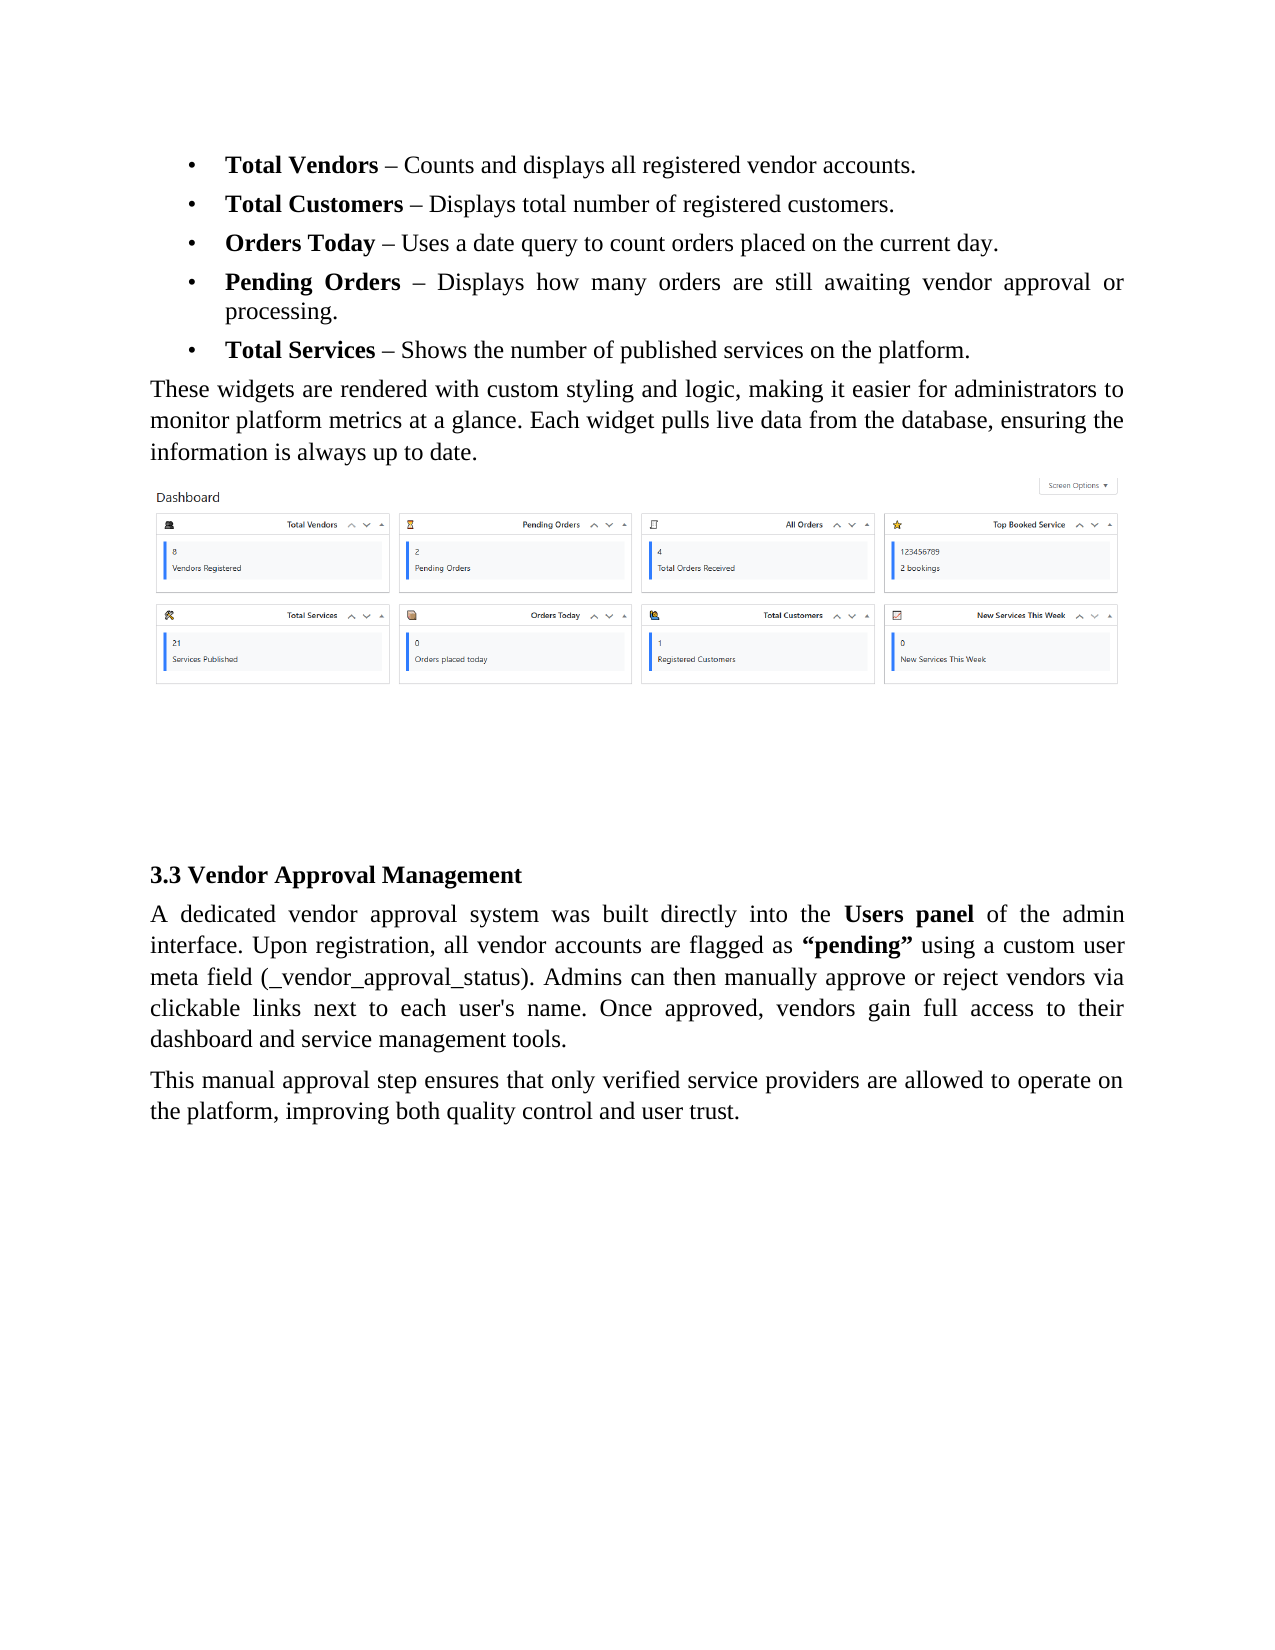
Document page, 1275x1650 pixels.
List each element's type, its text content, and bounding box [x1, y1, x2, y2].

list Orders Today – Uses a date query to count orders placed on the current day. [187, 228, 1125, 257]
picture [150, 478, 1125, 726]
text These widgets are rendered with custom styling and logic, making it easier for administrators to monitor platform metrics at a glance. Each widget pulls live data from the database, ensuring the information is always up to date. [150, 374, 1125, 465]
text A dedicated vendor approval system was built directly into the Users panel of the admin interface. Upon registration, all vendor accounts are flagged as “pending” using a custom user meta field (_vendor_approval_status). Admins can then manually approve or reject vendors via clickable links next to each user's name. Once approved, vendors gain full access to their dashboard and service management tools. [150, 899, 1125, 1052]
text This manual approval step ensures that only verified service providers are allowed to operate on the platform, improving both quality control and user trust. [150, 1065, 1125, 1125]
list Total Vendors – Counts and displays all registered vendor accounts. [187, 150, 1125, 179]
list Total Services – Shows the number of published services on the platform. [187, 335, 1125, 364]
list Pending Orders – Displays how many orders are still awaiting vendor approval or processing. [187, 267, 1125, 325]
text 3.3 Vendor Approval Management [150, 860, 1125, 889]
list Total Customers – Displays total number of registered customers. [187, 189, 1125, 218]
